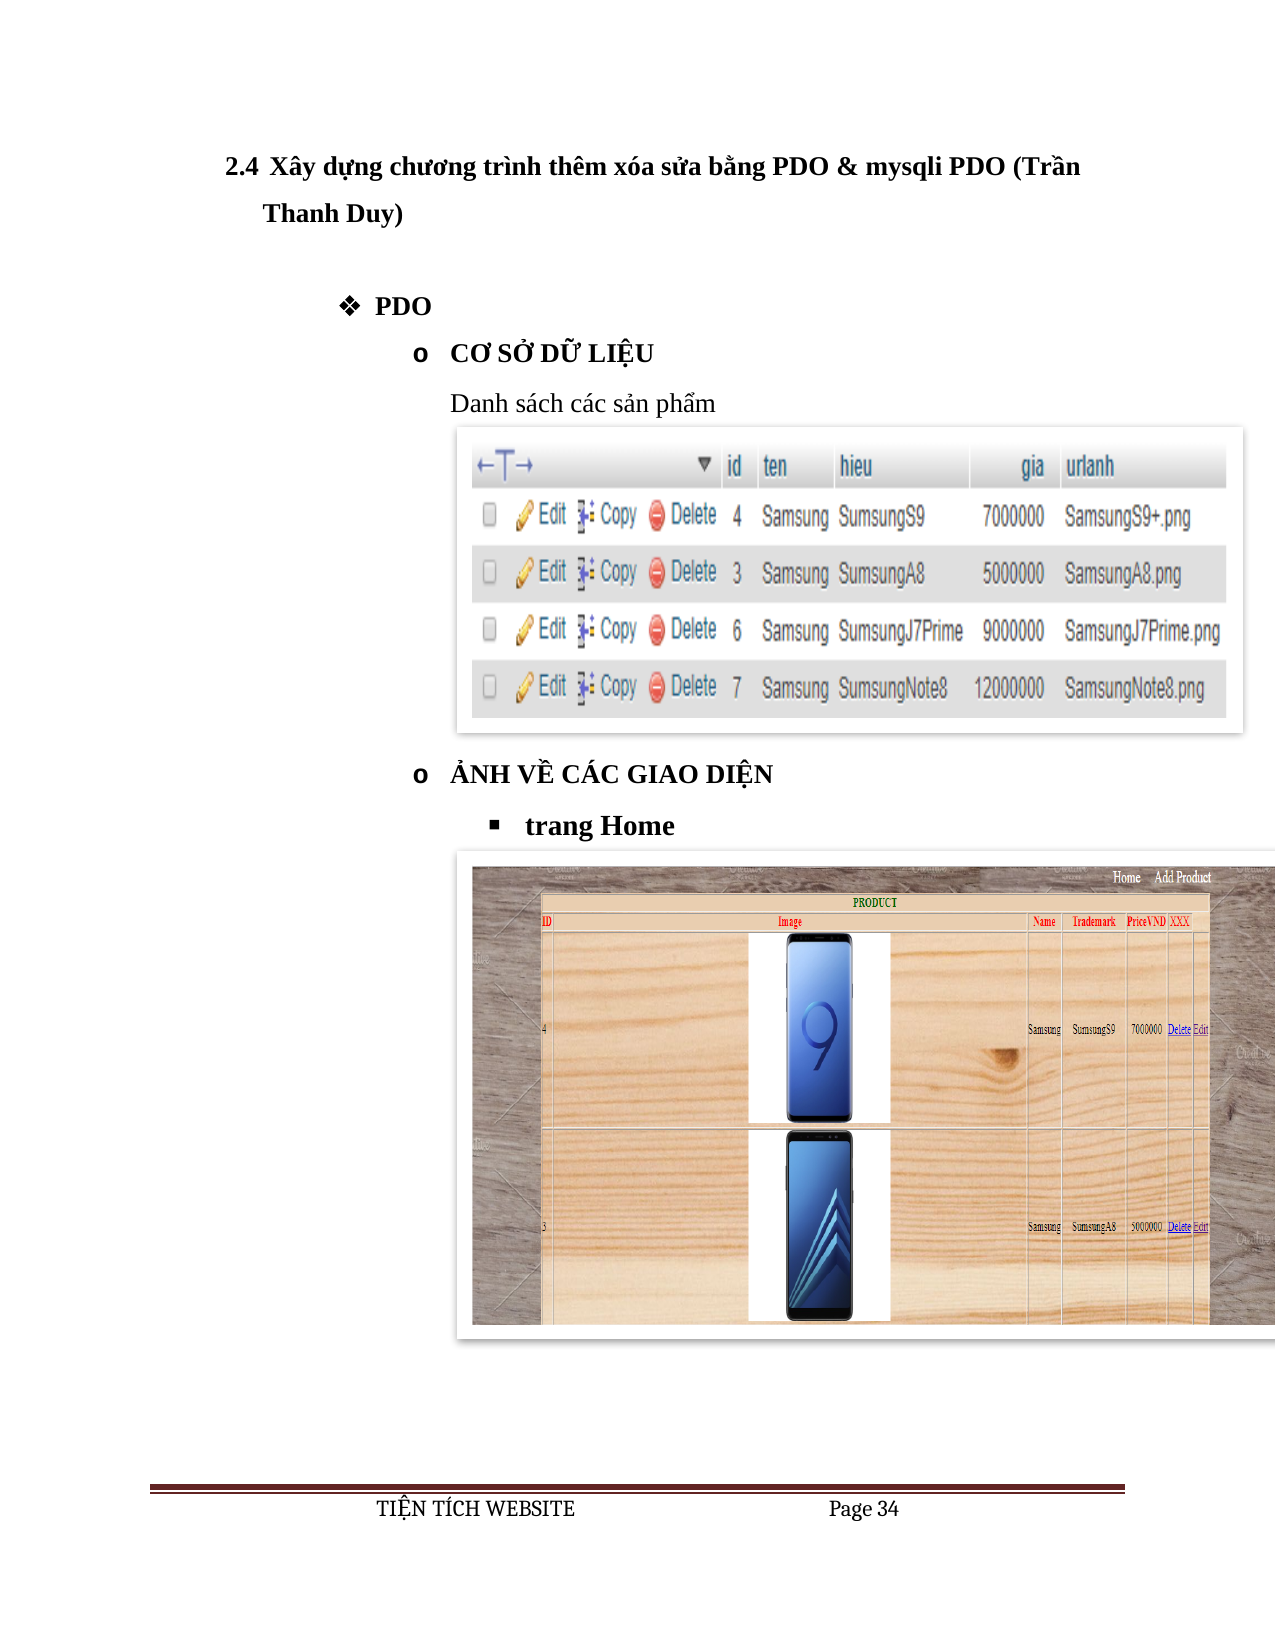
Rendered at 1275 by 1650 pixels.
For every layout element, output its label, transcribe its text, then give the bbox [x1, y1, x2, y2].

list trang Home [487, 808, 1125, 842]
list Xây dựng chương trình thêm xóa sửa bằng PDO & mysqli PDO (Trần Thanh Duy) [225, 150, 1125, 228]
list CƠ SỞ DỮ LIỆU [412, 337, 1125, 370]
list PDO [337, 290, 1125, 321]
list ẢNH VỀ CÁC GIAO DIỆN [412, 758, 1125, 791]
picture [472, 865, 1275, 1325]
list Danh sách các sản phẩm [375, 387, 1125, 418]
picture [472, 441, 1228, 718]
